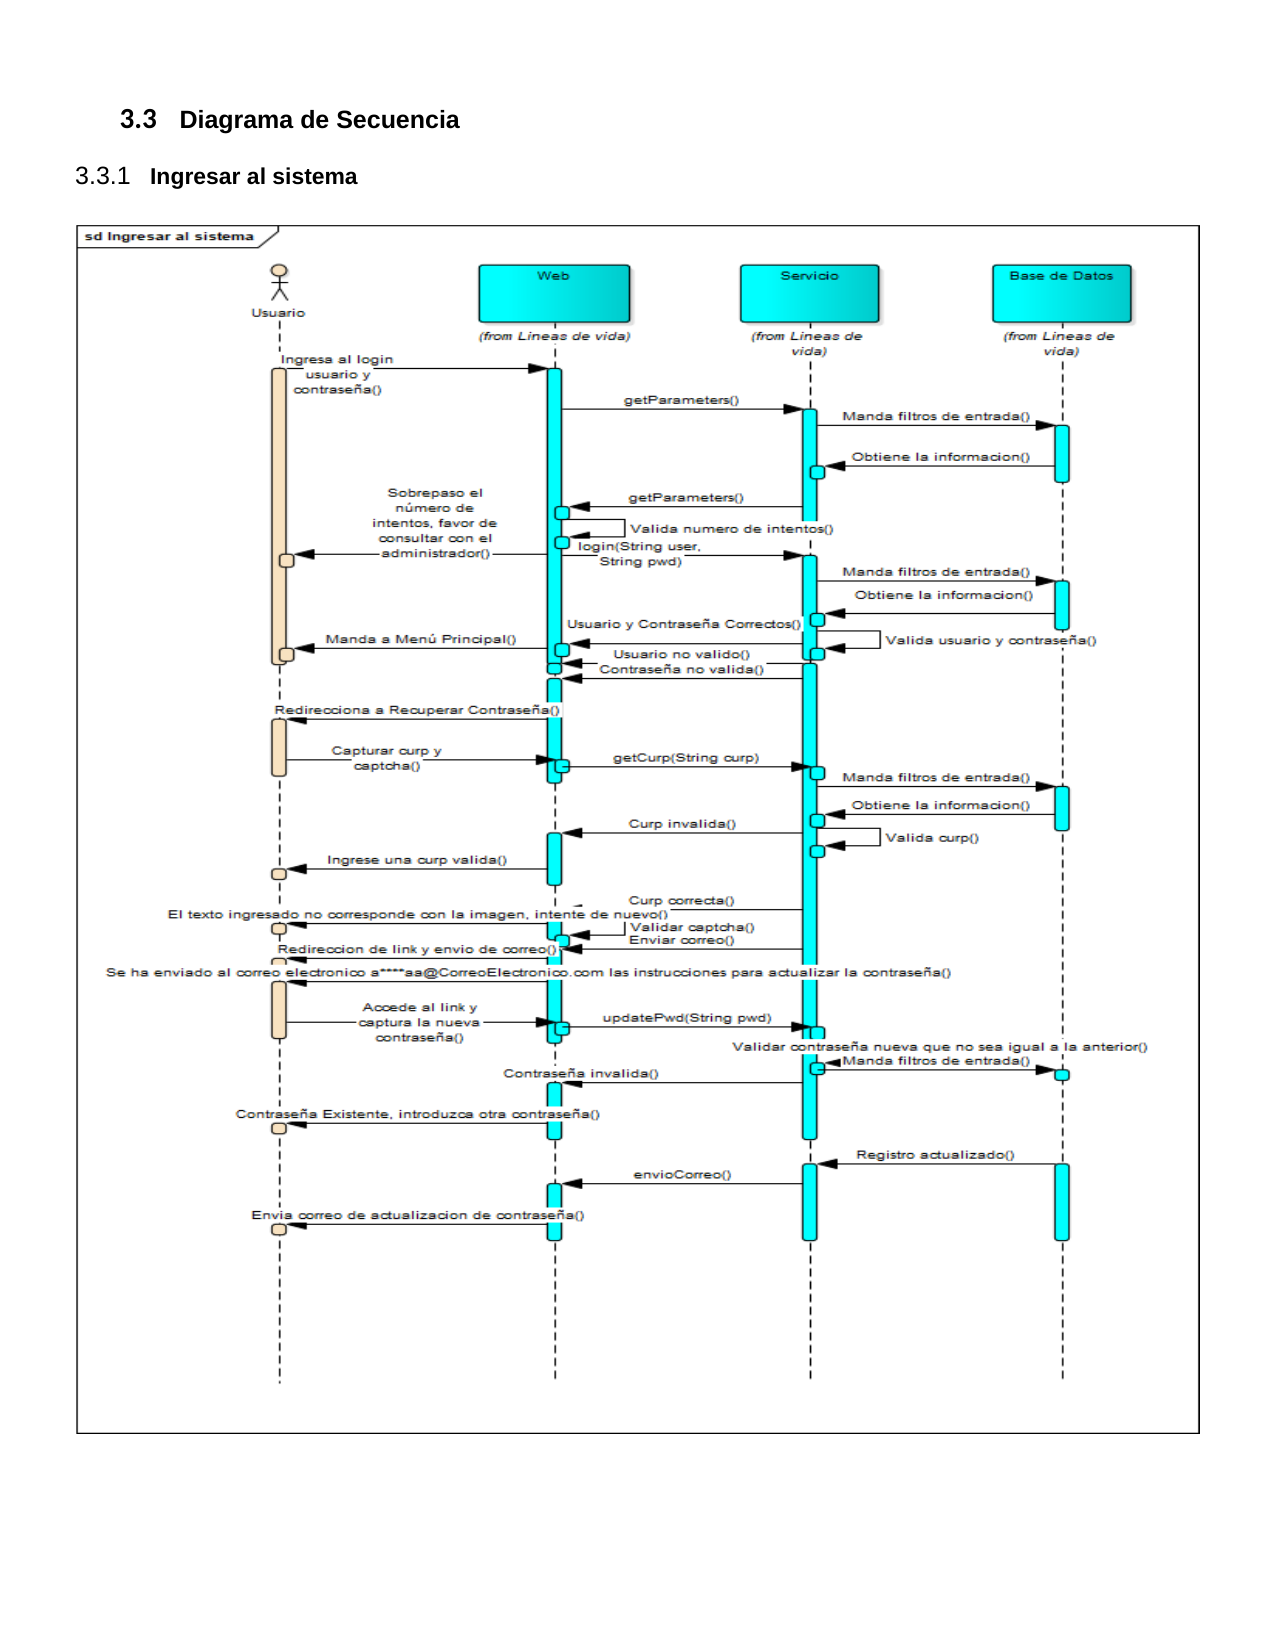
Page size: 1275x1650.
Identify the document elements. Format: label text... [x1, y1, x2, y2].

subtitle Diagrama de Secuencia [119, 100, 1200, 136]
picture [75, 224, 1200, 1434]
subtitle Ingresar al sistema [75, 161, 1200, 189]
